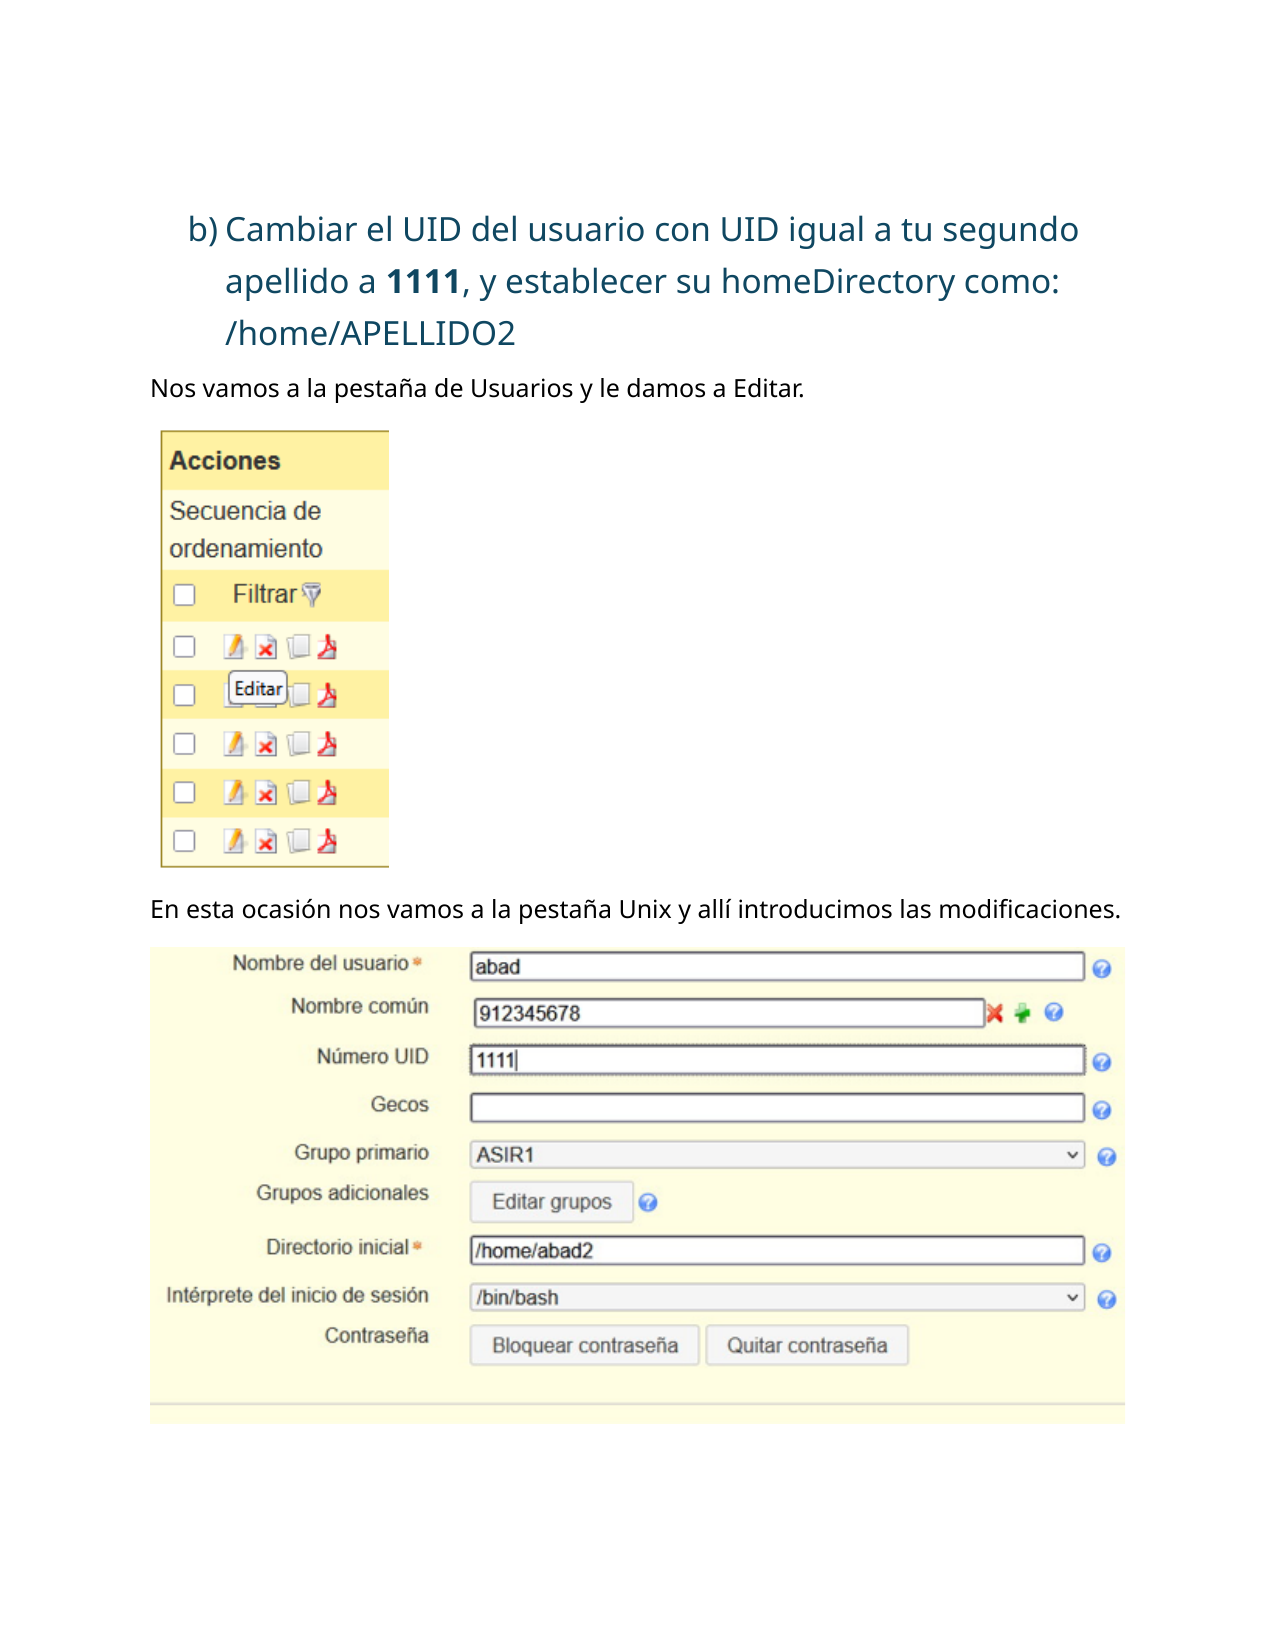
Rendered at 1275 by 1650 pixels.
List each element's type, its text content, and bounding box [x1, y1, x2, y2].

picture [150, 947, 1125, 1424]
text En esta ocasión nos vamos a la pestaña Unix y allí introducimos las modificaciones. [150, 892, 1125, 926]
picture [150, 426, 389, 871]
text Nos vamos a la pestaña de Usuarios y le damos a Editar. [150, 371, 1125, 405]
subtitle Cambiar el UID del usuario con UID igual a tu segundo apellido a 1111, y establecer su homeDirectory como: /home/APELLIDO2 [187, 206, 1125, 356]
